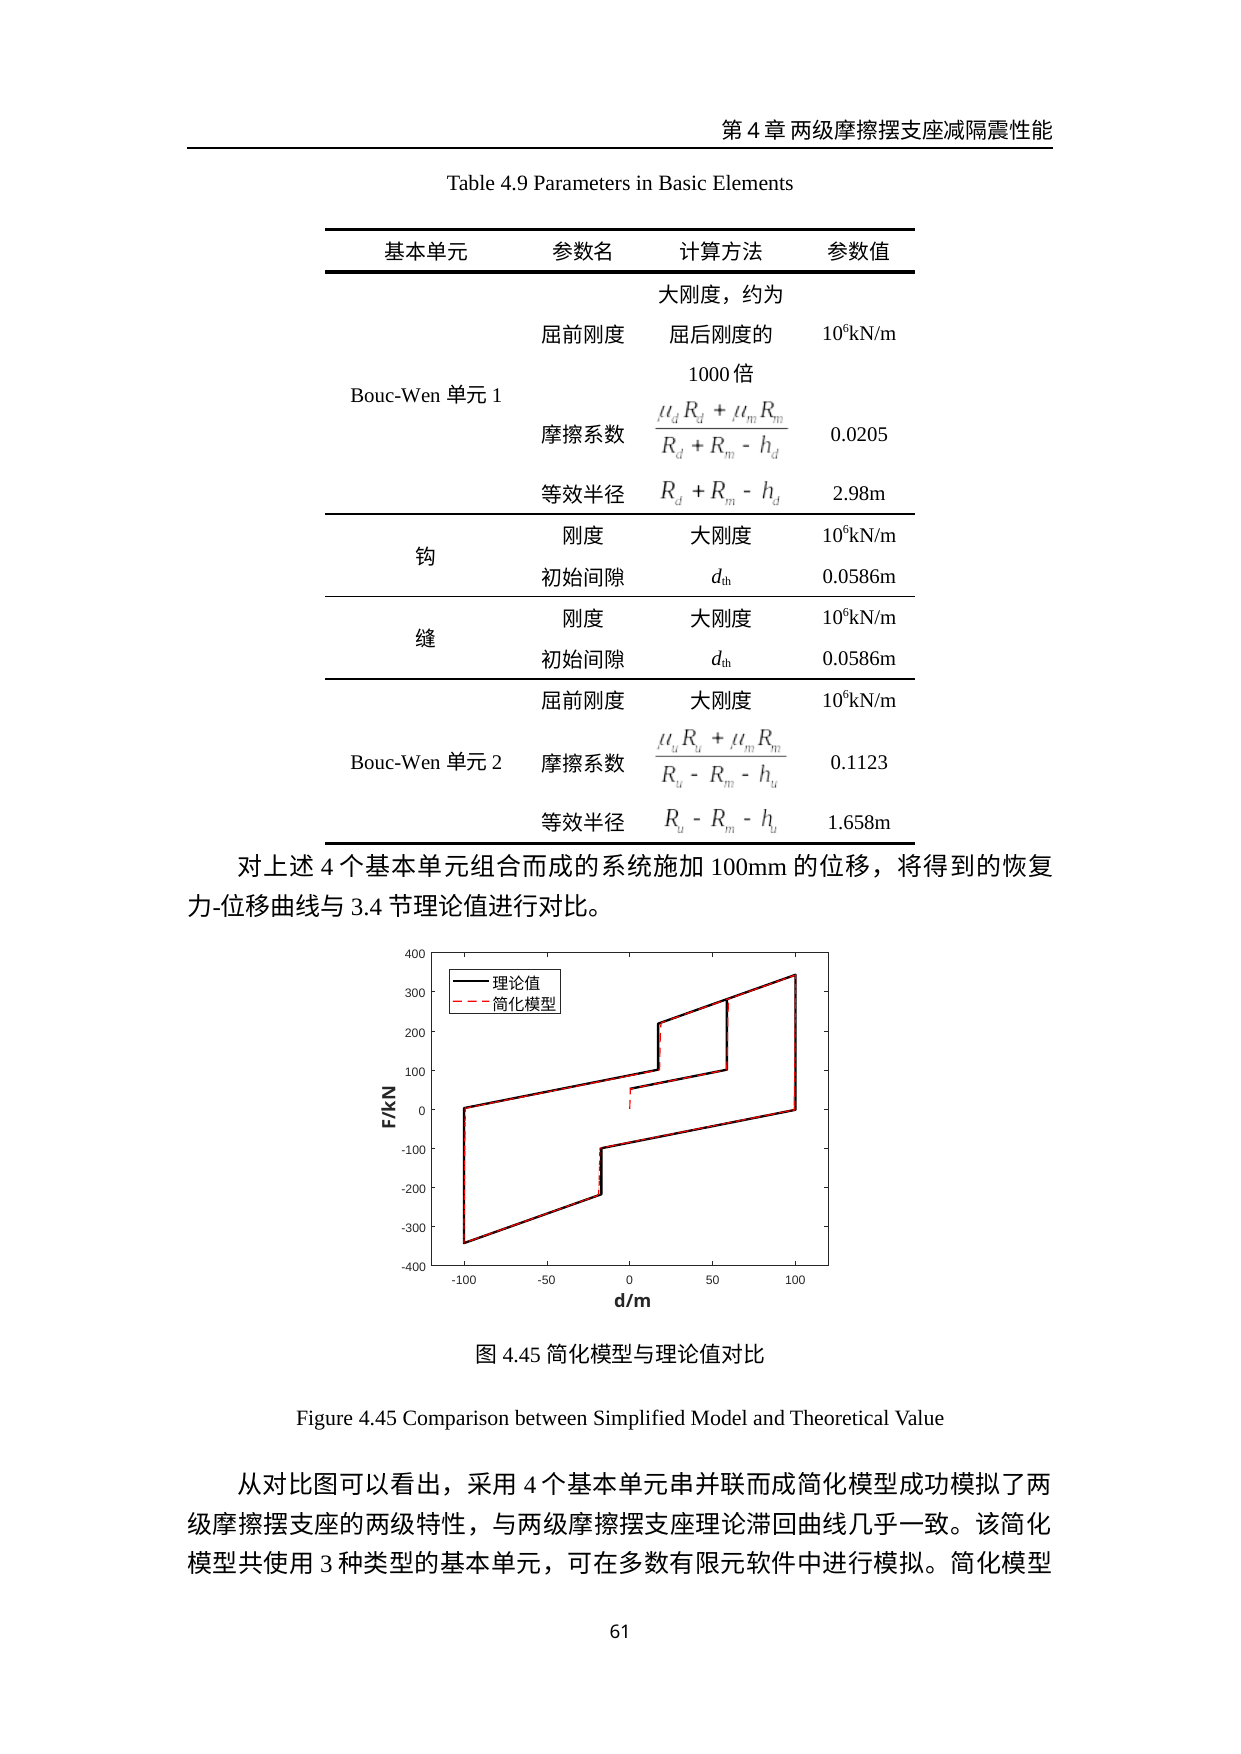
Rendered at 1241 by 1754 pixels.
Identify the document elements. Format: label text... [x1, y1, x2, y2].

table_cell 等效半径 [527, 474, 639, 513]
table_header 参数值 [803, 231, 915, 270]
table_cell 106kN/m [803, 274, 915, 393]
table_cell 大刚度 [640, 680, 803, 719]
table_cell 屈前刚度 [527, 274, 639, 393]
table_cell 0.1123 [803, 720, 915, 802]
table_cell 摩擦系数 [527, 393, 639, 473]
table_cell 摩擦系数 [527, 720, 639, 802]
table_cell 刚度 [527, 597, 639, 637]
table_cell [640, 802, 803, 842]
table_cell 106kN/m [803, 515, 915, 554]
table_cell 缝 [325, 597, 527, 678]
text 对上述4个基本单元组合而成的系统施加100mm的位移，将得到的恢复力-位移曲线与3.4 节理论值进行对比。 [187, 845, 1053, 924]
table_cell 屈前刚度 [527, 680, 639, 719]
table_cell 初始间隙 [527, 555, 639, 596]
table_cell 钩 [325, 515, 527, 596]
table_cell 初始间隙 [527, 637, 639, 678]
table_cell 0.0205 [803, 393, 915, 473]
table_cell 刚度 [527, 515, 639, 554]
table_cell [640, 474, 803, 513]
table_cell 大刚度，约为屈后刚度的1000倍 [640, 274, 803, 393]
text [187, 1463, 1053, 1582]
table_cell dth [640, 637, 803, 678]
table_cell 大刚度 [640, 597, 803, 637]
table_cell Bouc-Wen 单元1 [325, 274, 527, 513]
table_cell 1.658m [803, 802, 915, 842]
table_cell dth [640, 555, 803, 596]
table_cell 0.0586m [803, 637, 915, 678]
table_header 基本单元 [325, 231, 527, 270]
table_cell 2.98m [803, 474, 915, 513]
table_cell 大刚度 [640, 515, 803, 554]
table_cell Bouc-Wen 单元2 [325, 680, 527, 842]
table_cell 等效半径 [527, 802, 639, 842]
table_cell 106kN/m [803, 597, 915, 637]
table_header 计算方法 [640, 231, 803, 270]
table_cell [640, 720, 803, 802]
table_header 参数名 [527, 231, 639, 270]
table_cell [640, 393, 803, 473]
table_cell 0.0586m [803, 555, 915, 596]
table_cell 106kN/m [803, 680, 915, 719]
